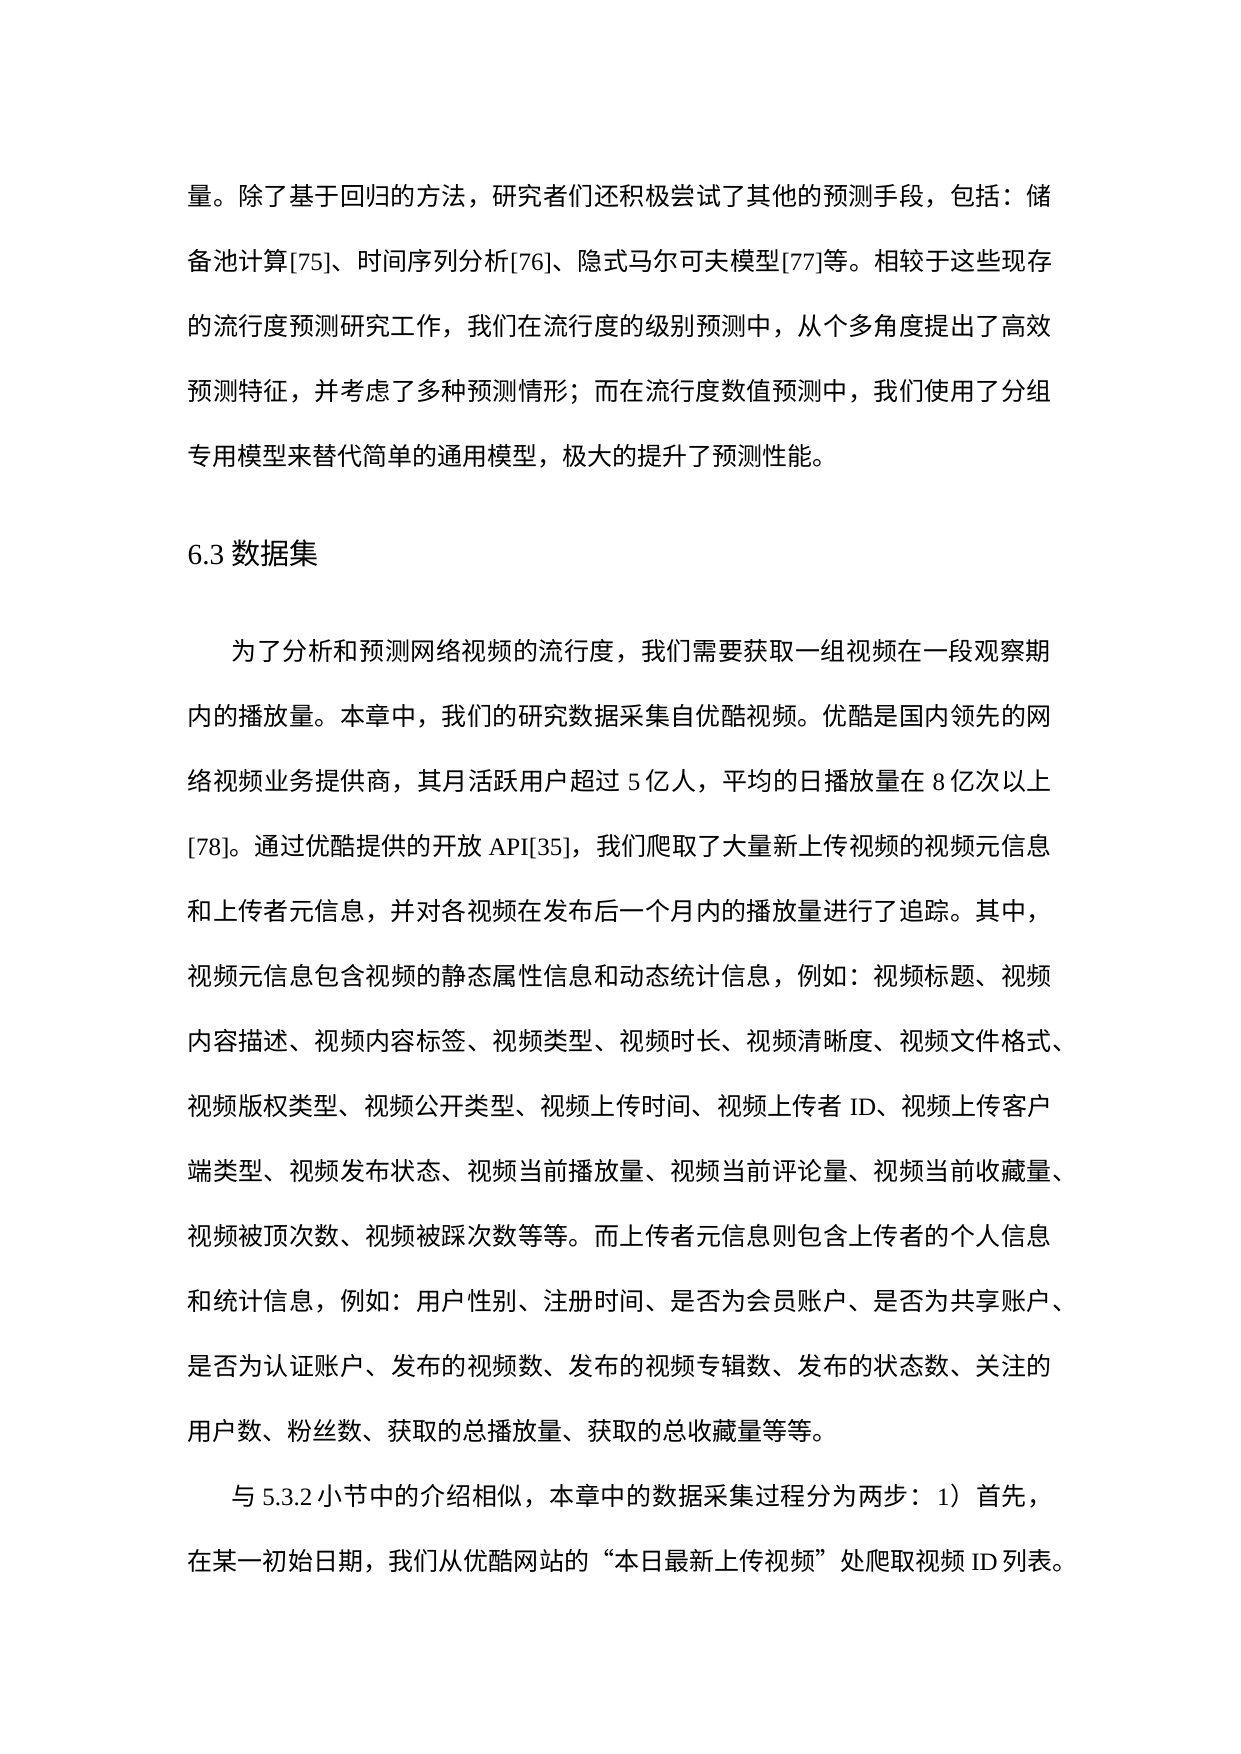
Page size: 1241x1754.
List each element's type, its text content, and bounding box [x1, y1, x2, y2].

text 为了分析和预测网络视频的流行度，我们需要获取一组视频在一段观察期内的播放量。本章中，我们的研究数据采集自优酷视频。优酷是国内领先的网络视频业务提供商，其月活跃用户超过5亿人，平均的日播放量在8亿次以上[78]。通过优酷提供的开放API[35]，我们爬取了大量新上传视频的视频元信息和上传者元信息，并对各视频在发布后一个月内的播放量进行了追踪。其中，视频元信息包含视频的静态属性信息和动态统计信息，例如：视频标题、视频内容描述、视频内容标签、视频类型、视频时长、视频清晰度、视频文件格式、视频版权类型、视频公开类型、视频上传时间、视频上传者ID、视频上传客户端类型、视频发布状态、视频当前播放量、视频当前评论量、视频当前收藏量、视频被顶次数、视频被踩次数等等。而上传者元信息则包含上传者的个人信息和统计信息，例如：用户性别、注册时间、是否为会员账户、是否为共享账户、是否为认证账户、发布的视频数、发布的视频专辑数、发布的状态数、关注的用户数、粉丝数、获取的总播放量、获取的总收藏量等等。 [187, 617, 1053, 1462]
text 数据集 [187, 519, 1053, 584]
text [187, 162, 1053, 487]
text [187, 1462, 1053, 1592]
